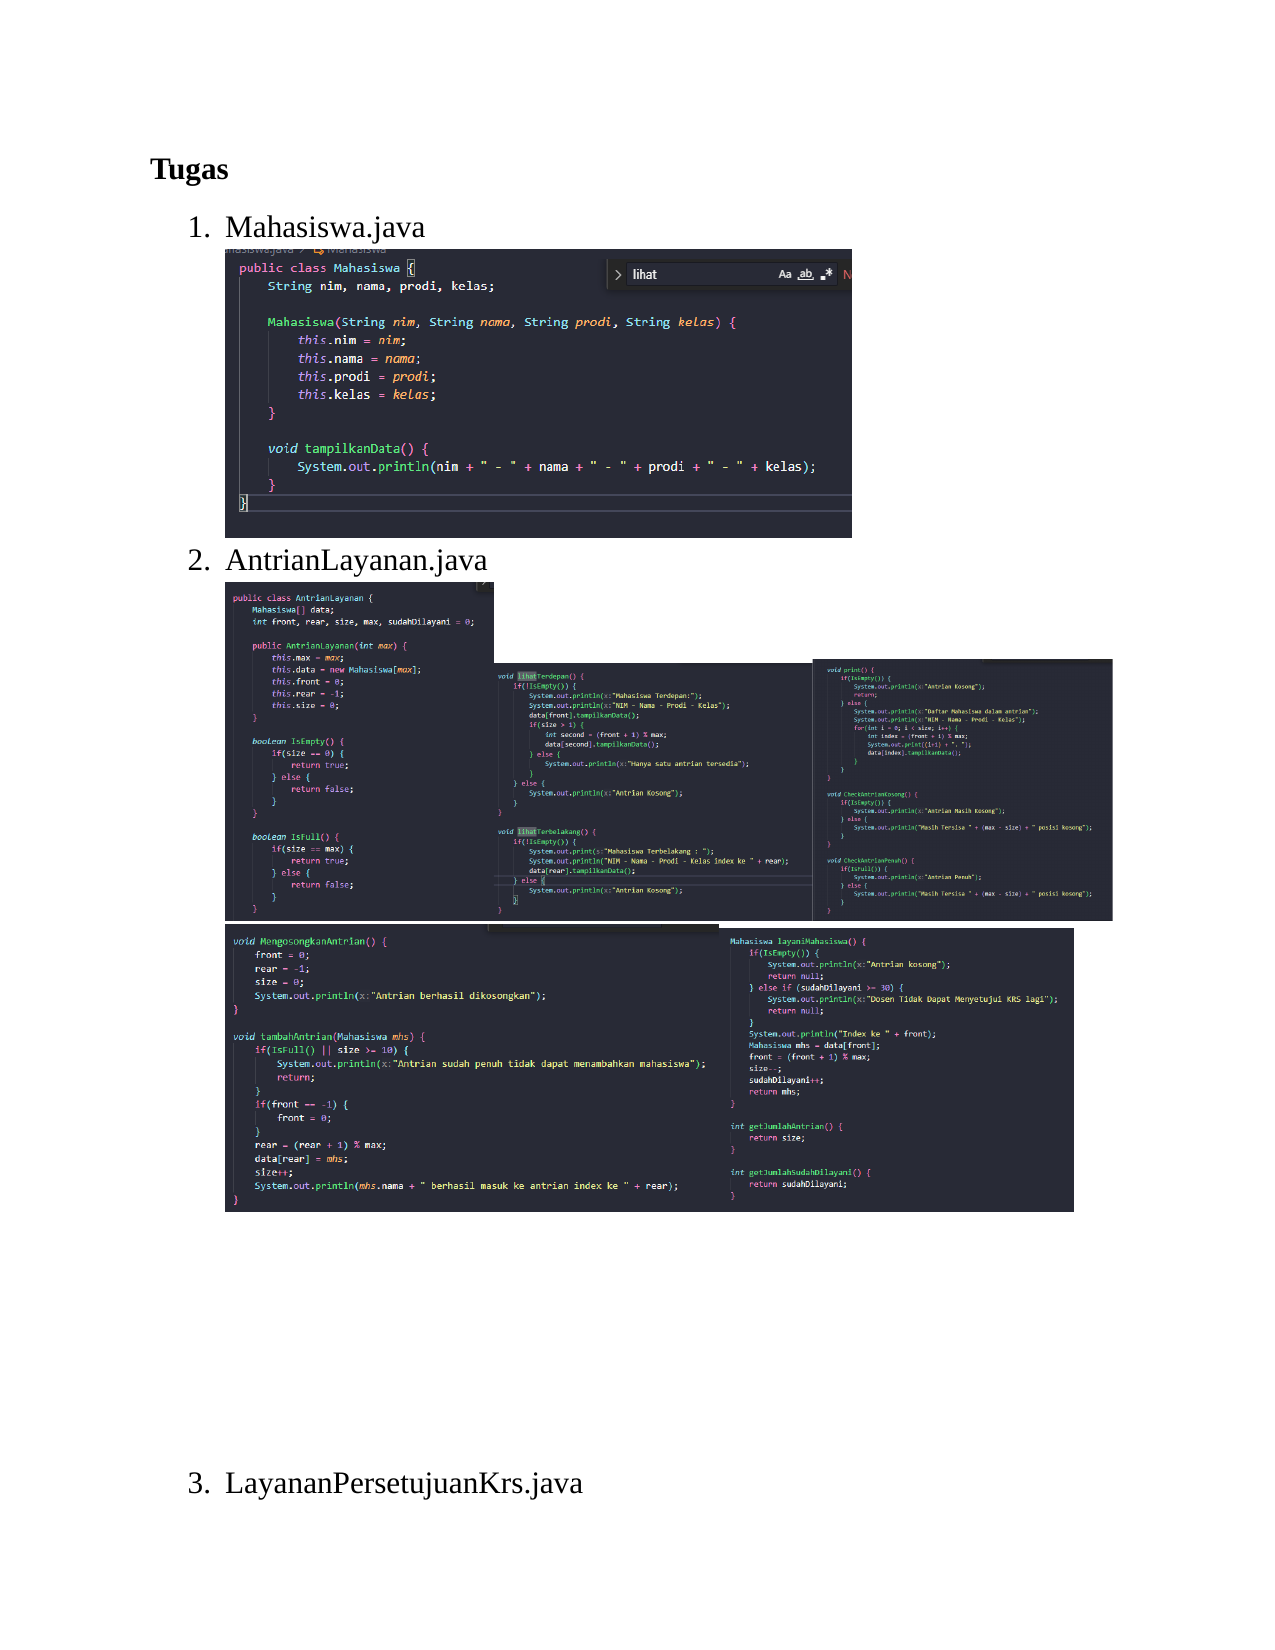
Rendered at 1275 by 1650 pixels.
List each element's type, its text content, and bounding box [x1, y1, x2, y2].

list Mahasiswa.java [187, 208, 1125, 244]
picture [225, 924, 1074, 1212]
text Tugas [150, 150, 1125, 186]
picture [225, 582, 1113, 921]
list LayananPersetujuanKrs.java [187, 1464, 1125, 1500]
list AntrianLayanan.java [187, 542, 1125, 577]
picture [225, 249, 852, 538]
